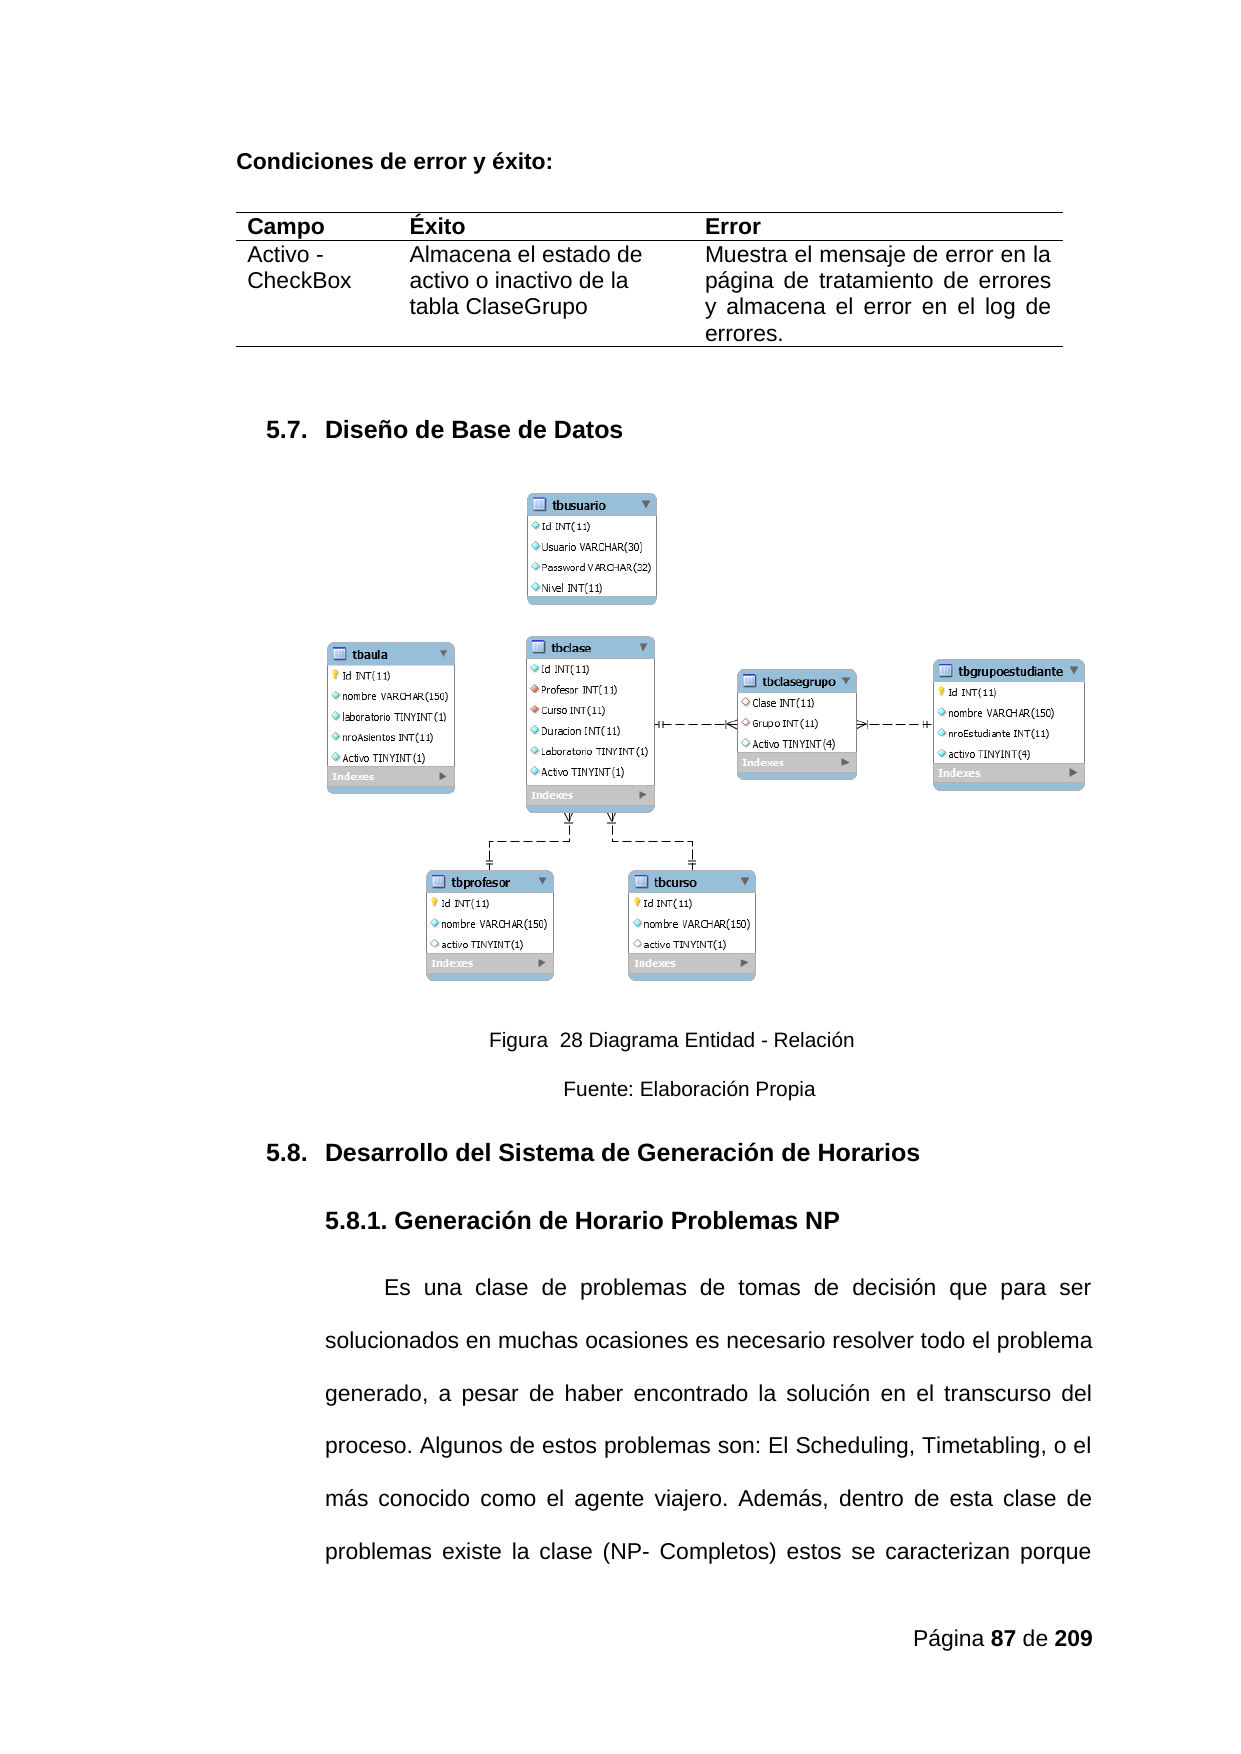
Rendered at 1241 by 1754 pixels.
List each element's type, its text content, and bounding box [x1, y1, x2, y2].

text Desarrollo del Sistema de Generación de Horarios [266, 1138, 1092, 1167]
text 5.8.1. Generación de Horario Problemas NP [251, 1206, 1092, 1235]
text Fuente: Elaboración Propia [472, 1077, 1092, 1101]
table_cell Almacena el estado de activo o inactivo de la tabla ClaseGrupo [398, 241, 693, 346]
table_header Campo [236, 213, 398, 239]
table_header Error [694, 213, 1063, 239]
table_cell Activo - CheckBox [236, 241, 398, 346]
table_header Éxito [398, 213, 693, 239]
table_cell Muestra el mensaje de error en la página de tratamiento de errores y almacena el error en el log de errores. [694, 241, 1063, 346]
text Condiciones de error y éxito: [177, 148, 1092, 174]
picture [317, 483, 1093, 989]
text Diseño de Base de Datos [266, 415, 1092, 444]
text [325, 1274, 1092, 1564]
